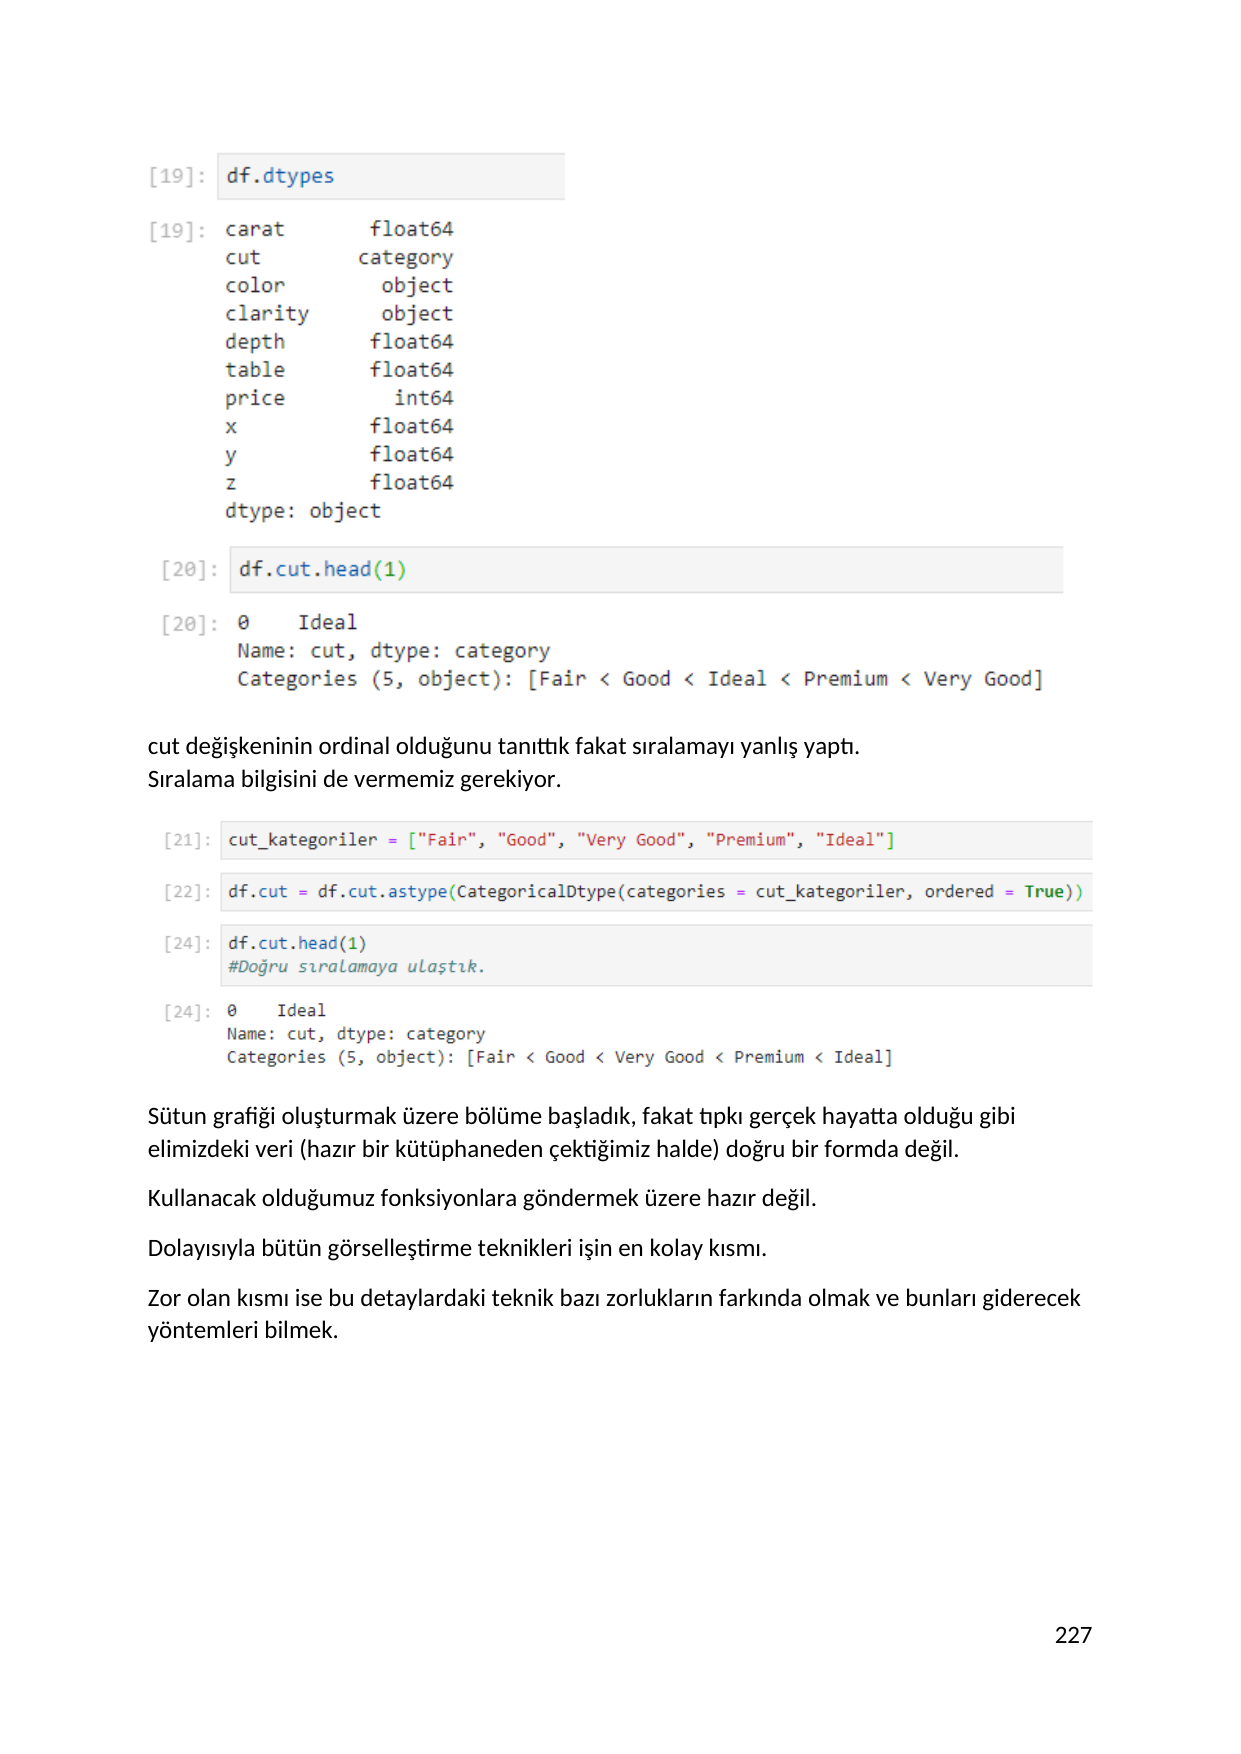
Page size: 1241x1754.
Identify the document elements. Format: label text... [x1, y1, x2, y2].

text Dolayısıyla bütün görselleştirme teknikleri işin en kolay kısmı. [148, 1232, 1092, 1263]
text Kullanacak olduğumuz fonksiyonlara göndermek üzere hazır değil. [148, 1183, 1092, 1213]
text Zor olan kısmı ise bu detaylardaki teknik bazı zorlukların farkında olmak ve bunları giderecek yöntemleri bilmek. [148, 1282, 1092, 1345]
picture [147, 147, 565, 532]
text Sütun grafiği oluşturmak üzere bölüme başladık, fakat tıpkı gerçek hayatta olduğu gibi elimizdeki veri (hazır bir kütüphaneden çektiğimiz halde) doğru bir formda değil. [148, 1100, 1092, 1163]
picture [147, 534, 1064, 711]
picture [147, 812, 1093, 1081]
text cut değişkeninin ordinal olduğunu tanıttık fakat sıralamayı yanlış yaptı. Sıralama bilgisini de vermemiz gerekiyor. [148, 730, 1092, 793]
